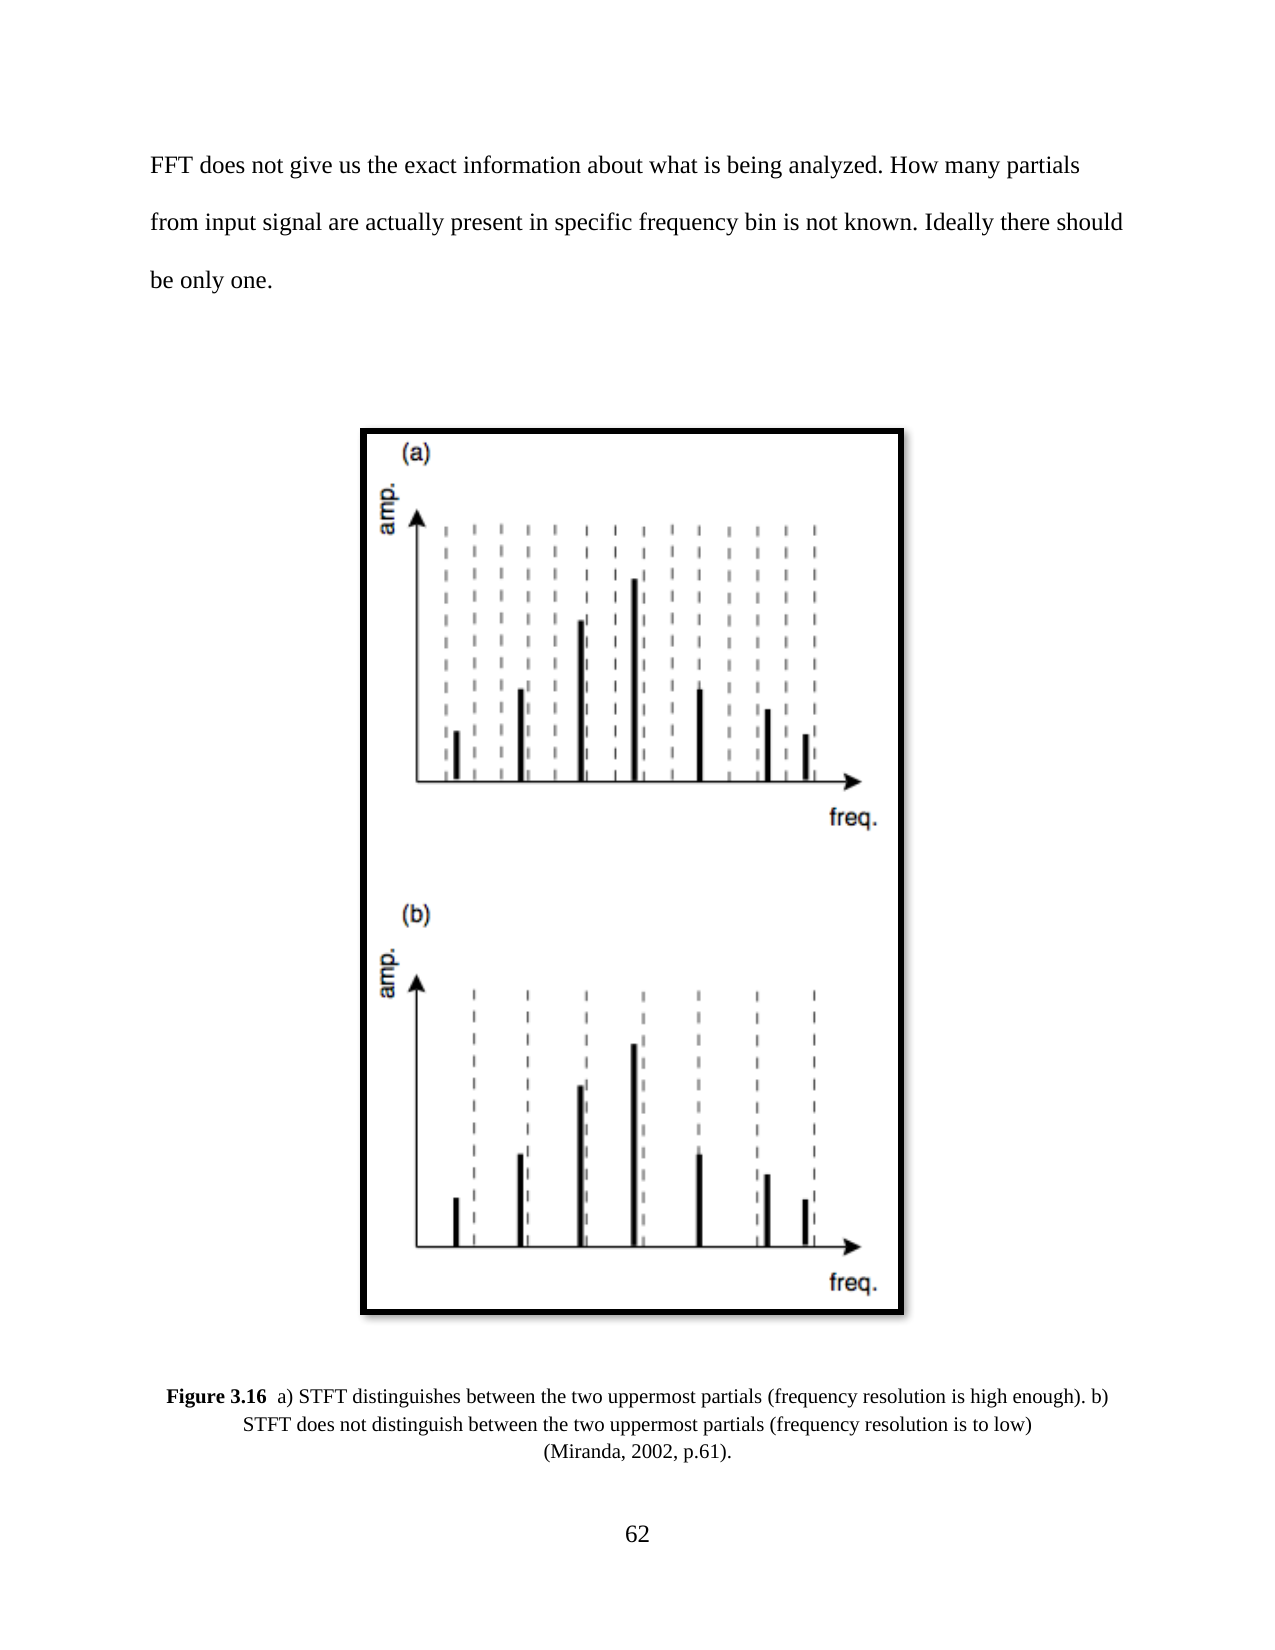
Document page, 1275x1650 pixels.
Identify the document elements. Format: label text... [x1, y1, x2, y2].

picture [367, 434, 898, 1309]
text Figure 3.16 a) STFT distinguishes between the two uppermost partials (frequency resolution is high enough). b) STFT does not distinguish between the two uppermost partials (frequency resolution is to low) (Miranda, 2002, p.61). [150, 1384, 1125, 1463]
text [150, 150, 1125, 294]
